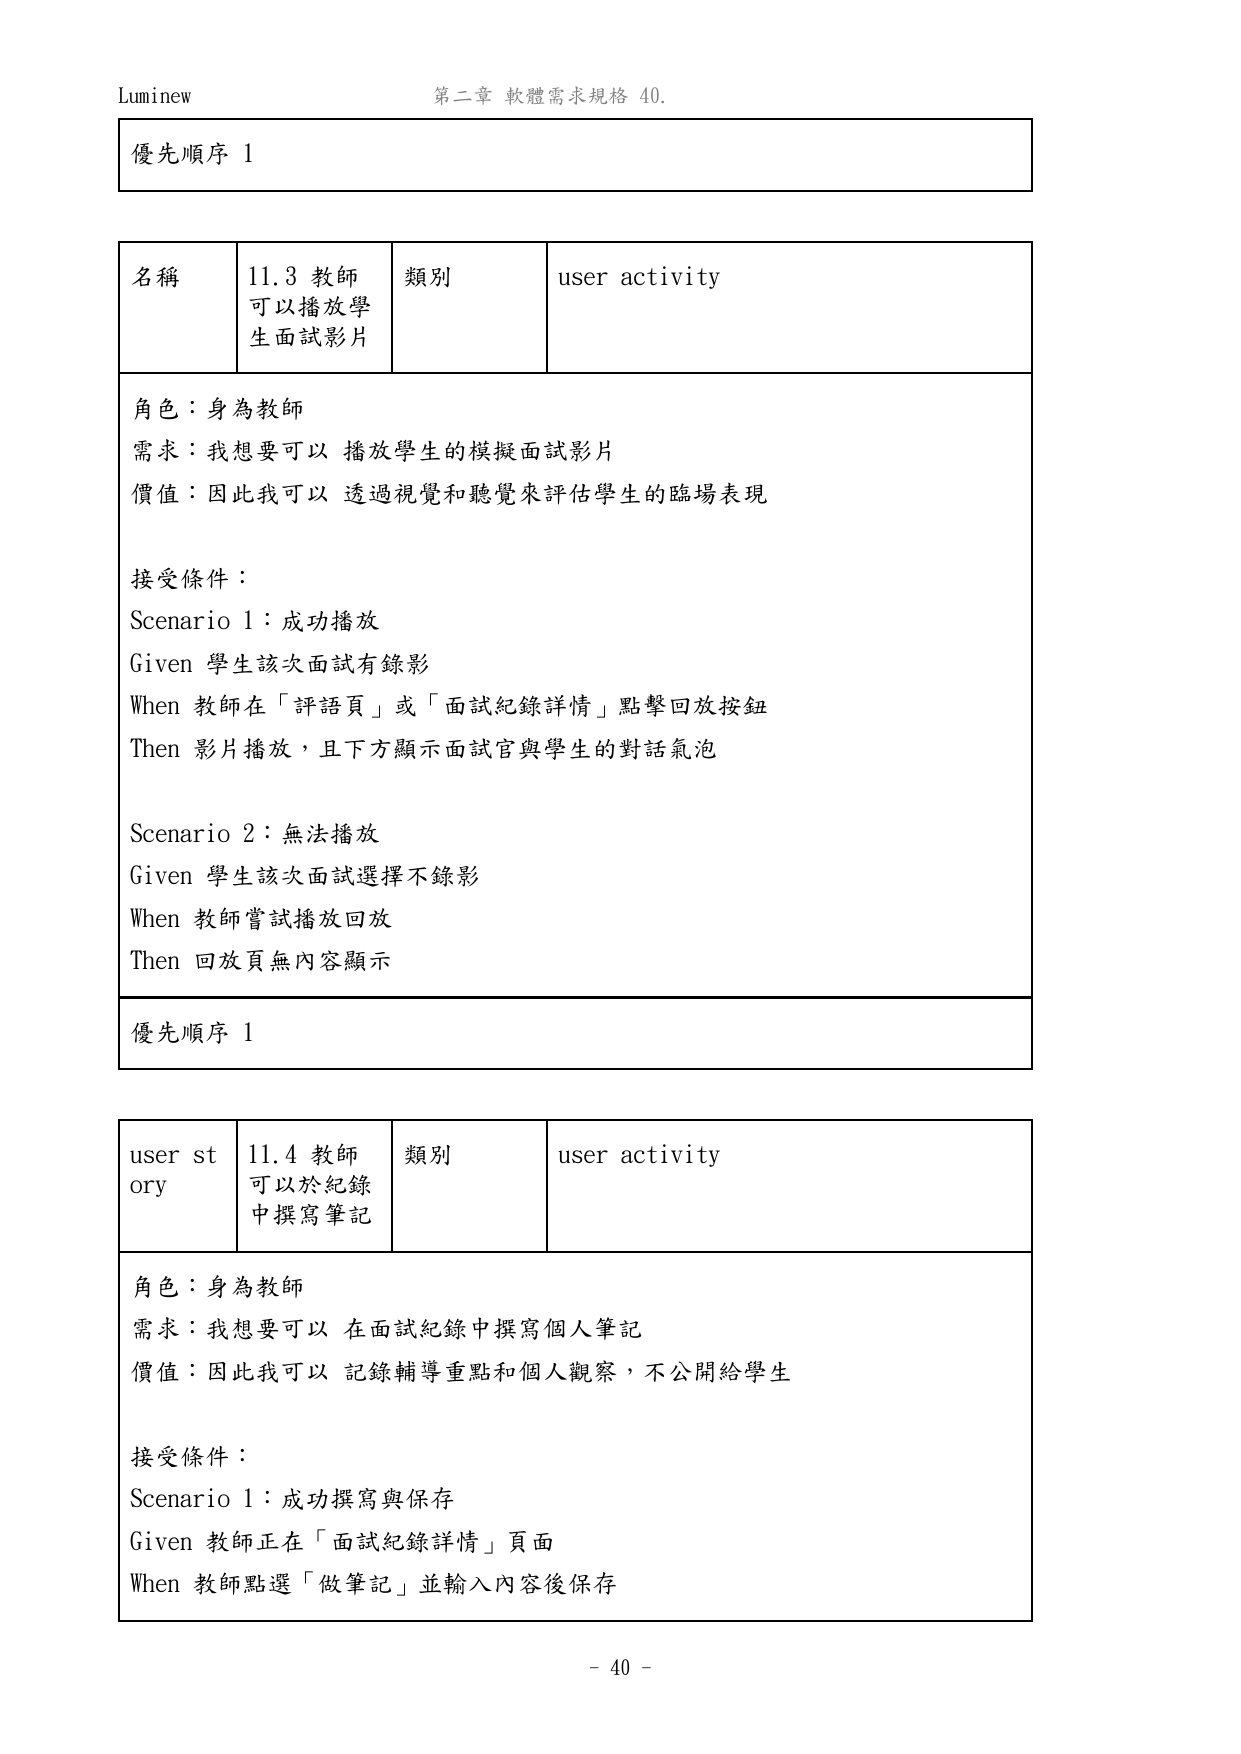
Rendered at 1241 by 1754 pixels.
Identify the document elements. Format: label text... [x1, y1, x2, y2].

table_cell 優先順序 1 [120, 120, 1031, 190]
table_header 11.4 教師可以於紀錄中撰寫筆記 [238, 1121, 391, 1251]
table_header 11.3 教師可以播放學生面試影片 [238, 243, 391, 372]
table_header 名稱 [120, 243, 236, 372]
table_cell 角色：身為教師 需求：我想要可以 播放學生的模擬面試影片 價值：因此我可以 透過視覺和聽覺來評估學生的臨場表現 接受條件： Scenario 1：成功播放 Given 學生該次面試有錄影 When 教師在「評語頁」或「面試紀錄詳情」點擊回放按鈕 Then 影片播放，且下方顯示面試官與學生的對話氣泡 Scenario 2：無法播放 Given 學生該次面試選擇不錄影 When 教師嘗試播放回放 Then 回放頁無內容顯示 [120, 374, 1031, 996]
table_header user story [120, 1121, 236, 1251]
table_header user activity [548, 1121, 1031, 1251]
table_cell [120, 1253, 1031, 1620]
table_header 類別 [393, 1121, 546, 1251]
table_header 類別 [393, 243, 546, 372]
table_cell 優先順序 1 [120, 999, 1031, 1068]
table_header user activity [548, 243, 1031, 372]
